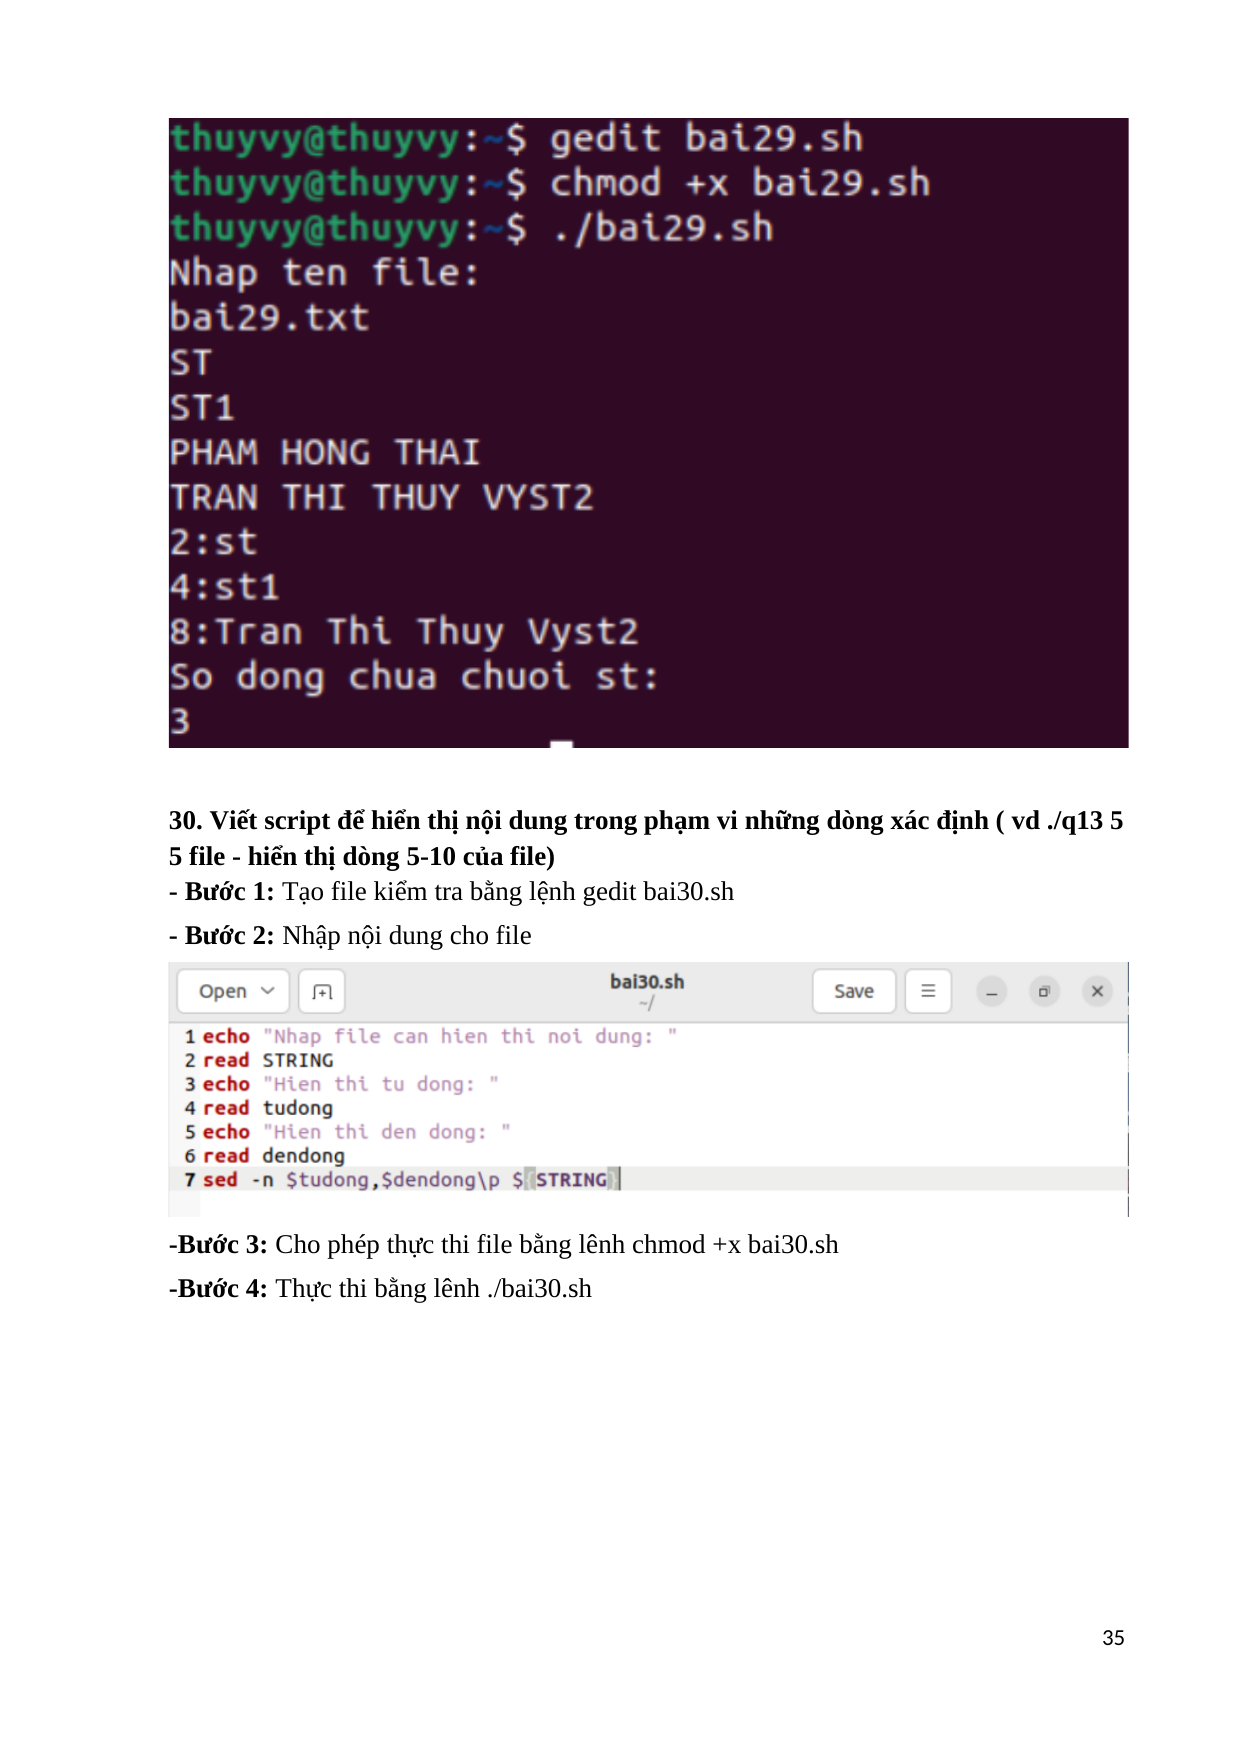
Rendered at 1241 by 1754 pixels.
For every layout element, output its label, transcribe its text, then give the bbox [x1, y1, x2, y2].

text - Bước 1: Tạo file kiểm tra bằng lệnh gedit bai30.sh [169, 875, 1041, 907]
text - Bước 2: Nhập nội dung cho file [169, 919, 1041, 950]
text -Bước 4: Thực thi bằng lênh ./bai30.sh [169, 1272, 1125, 1303]
text -Bước 3: Cho phép thực thi file bằng lênh chmod +x bai30.sh [169, 1229, 1041, 1260]
picture [168, 118, 1129, 748]
subtitle 30. Viết script để hiển thị nội dung trong phạm vi những dòng xác định ( vd ./q13 5 5 file - hiển thị dòng 5-10 của file) [169, 804, 1125, 871]
picture [168, 962, 1129, 1217]
